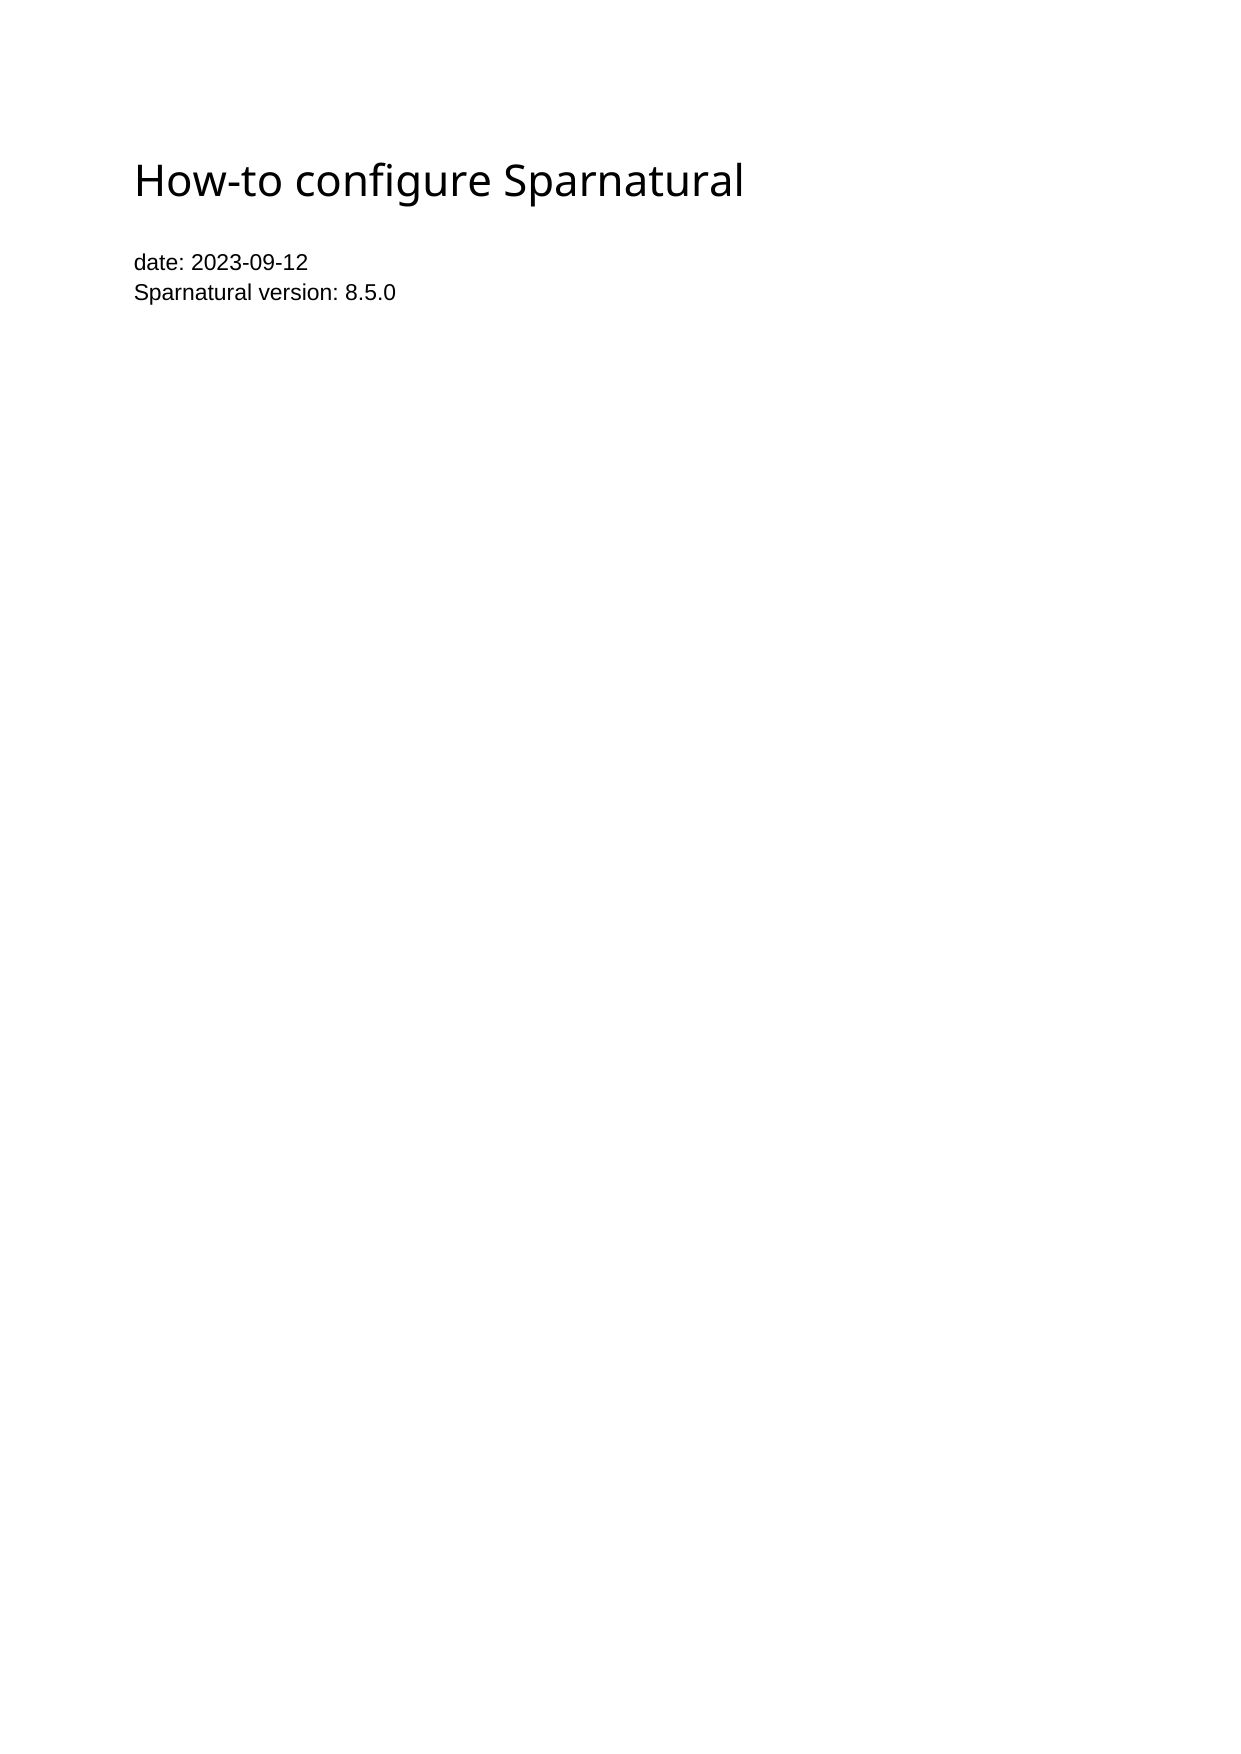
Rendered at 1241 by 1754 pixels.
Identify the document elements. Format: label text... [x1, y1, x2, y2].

text date: 2023-09-12 [133, 249, 1090, 275]
title How-to configure Sparnatural [133, 150, 1090, 209]
text Sparnatural version: 8.5.0 [133, 279, 1090, 305]
